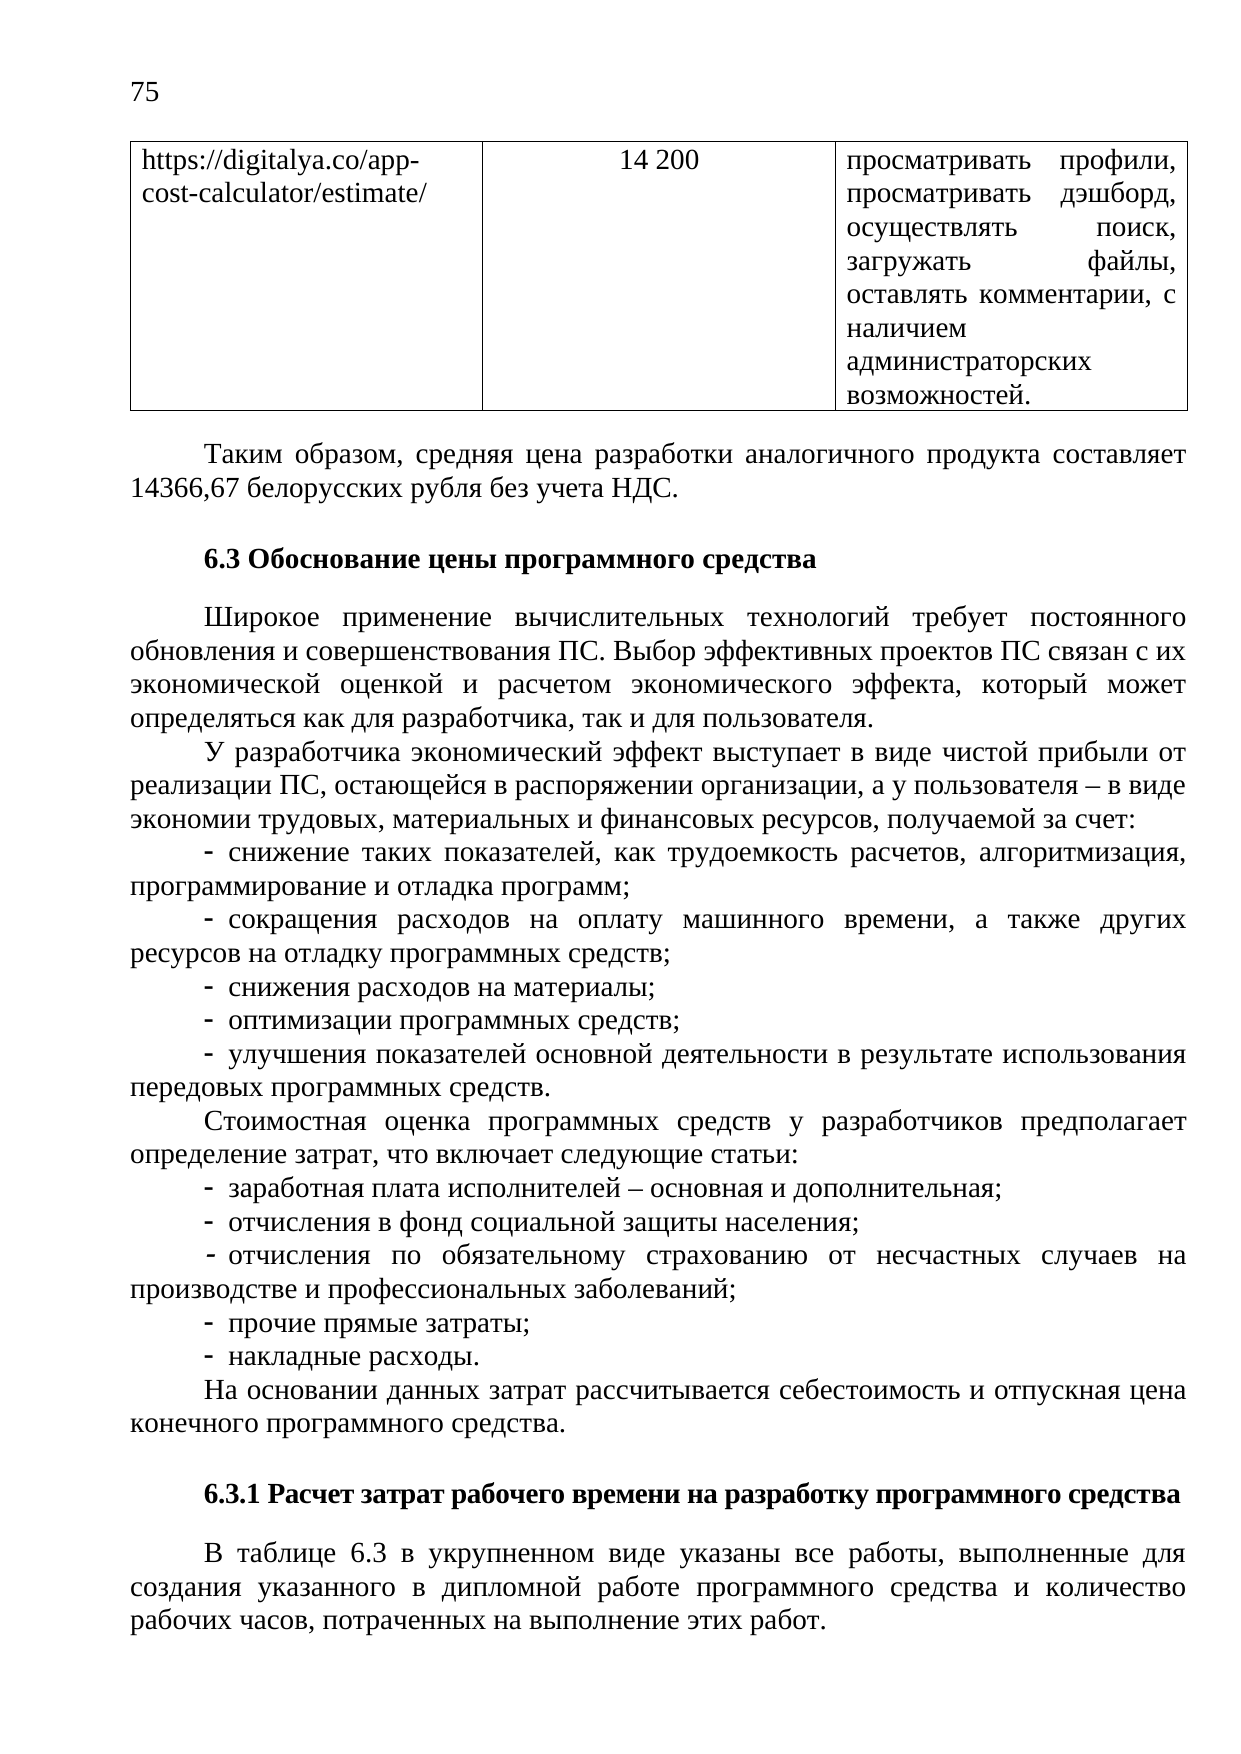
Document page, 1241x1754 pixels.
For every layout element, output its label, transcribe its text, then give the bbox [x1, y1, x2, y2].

list Расчет затрат рабочего времени на разработку программного средства [130, 1477, 1187, 1510]
text В таблице 6.3 в укрупненном виде указаны все работы, выполненные для создания указанного в дипломной работе программного средства и количество рабочих часов, потраченных на выполнение этих работ. [130, 1535, 1187, 1636]
text сокращения расходов на оплату машинного времени, а также других ресурсов на отладку программных средств; [130, 901, 1187, 969]
text накладные расходы. [130, 1338, 1187, 1372]
table_cell 14 200 [483, 142, 835, 410]
text снижение таких показателей, как трудоемкость расчетов, алгоритмизация, программирование и отладка программ; [130, 834, 1187, 901]
text снижения расходов на материалы; [130, 969, 1187, 1002]
text прочие прямые затраты; [130, 1305, 1187, 1338]
text заработная плата исполнителей – основная и дополнительная; [130, 1170, 1187, 1204]
text отчисления в фонд социальной защиты населения; [130, 1204, 1187, 1237]
text На основании данных затрат рассчитывается себестоимость и отпускная цена конечного программного средства. [130, 1372, 1187, 1439]
list Обоснование цены программного средства [130, 541, 1187, 574]
text оптимизации программных средств; [130, 1002, 1187, 1036]
text Широкое применение вычислительных технологий требует постоянного обновления и совершенствования ПС. Выбор эффективных проектов ПС связан с их экономической оценкой и расчетом экономического эффекта, который может определяться как для разработчика, так и для пользователя. [130, 599, 1187, 734]
text отчисления по обязательному страхованию от несчастных случаев на производстве и профессиональных заболеваний; [130, 1237, 1187, 1305]
text Стоимостная оценка программных средств у разработчиков предполагает определение затрат, что включает следующие статьи: [130, 1103, 1187, 1170]
text улучшения показателей основной деятельности в результате использования передовых программных средств. [130, 1036, 1187, 1103]
text Таким образом, средняя цена разработки аналогичного продукта составляет 14366,67 белорусских рубля без учета НДС. [130, 436, 1187, 503]
text У разработчика экономический эффект выступает в виде чистой прибыли от реализации ПС, остающейся в распоряжении организации, а у пользователя – в виде экономии трудовых, материальных и финансовых ресурсов, получаемой за счет: [130, 734, 1187, 834]
table_cell https://digitalya.co/app-cost-calculator/estimate/ [131, 142, 482, 410]
